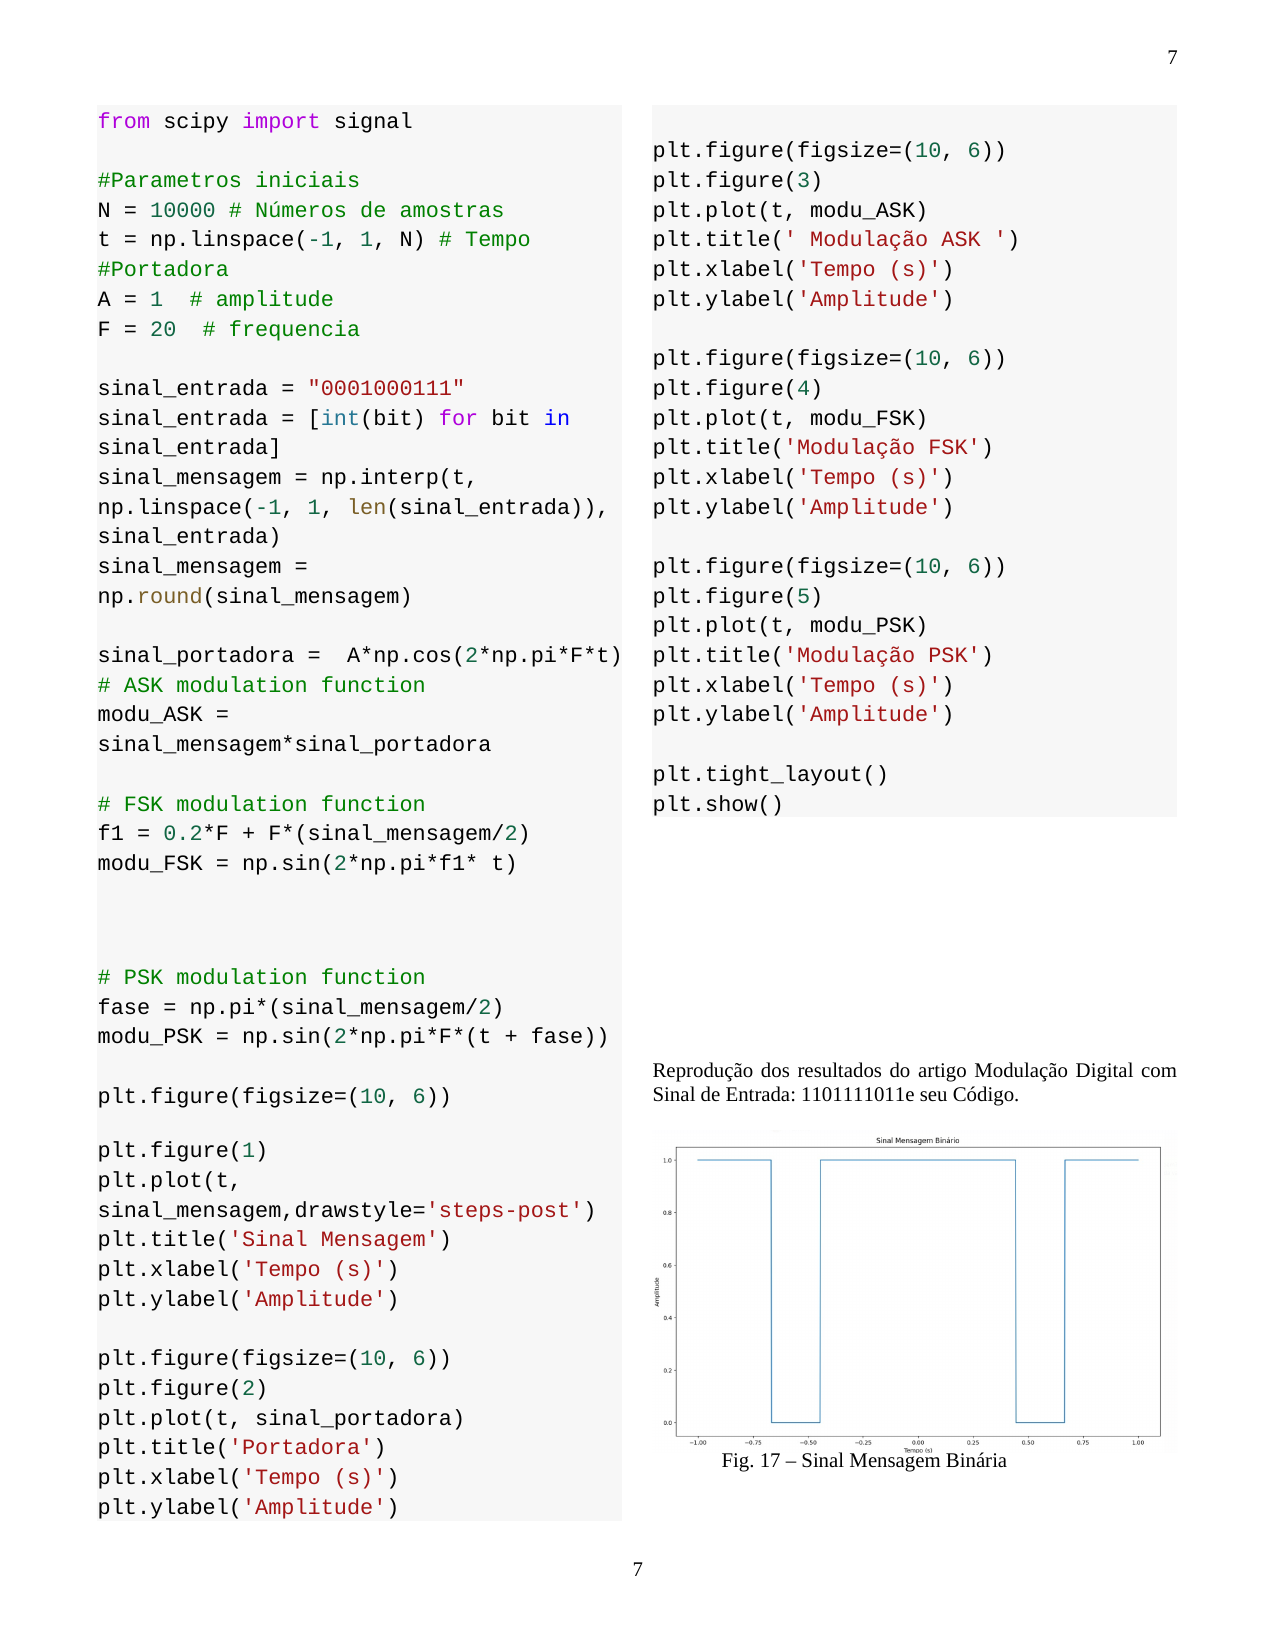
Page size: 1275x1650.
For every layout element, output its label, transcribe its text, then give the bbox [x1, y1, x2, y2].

text plt.plot(t, modu_PSK) [652, 610, 1177, 639]
text plt.figure(figsize=(10, 6)) [652, 135, 1177, 164]
text plt.xlabel('Tempo (s)') [652, 669, 1177, 699]
text sinal_entrada = [int(bit) for bit in sinal_entrada] [97, 402, 622, 461]
text sinal_mensagem = np.round(sinal_mensagem) [97, 550, 622, 610]
text plt.ylabel('Amplitude') [97, 1283, 622, 1313]
text plt.title('Modulação FSK') [652, 432, 1177, 461]
text #Parametros iniciais [97, 164, 622, 194]
text plt.show() [652, 788, 1177, 817]
text # PSK modulation function [97, 961, 622, 991]
text plt.xlabel('Tempo (s)') [97, 1461, 622, 1491]
text plt.figure(figsize=(10, 6)) [97, 1342, 622, 1372]
text modu_ASK = sinal_mensagem*sinal_portadora [97, 699, 622, 758]
text plt.title(' Modulação ASK ') [652, 224, 1177, 253]
text plt.title('Portadora') [97, 1432, 622, 1461]
text N = 10000 # Números de amostras [97, 194, 622, 224]
text modu_PSK = np.sin(2*np.pi*F*(t + fase)) [97, 1021, 622, 1050]
text Reprodução dos resultados do artigo Modulação Digital com Sinal de Entrada: 1101111011e seu Código. [652, 1058, 1177, 1106]
text plt.plot(t, sinal_mensagem,drawstyle='steps-post') [97, 1164, 622, 1224]
text plt.xlabel('Tempo (s)') [97, 1253, 622, 1283]
text plt.title('Modulação PSK') [652, 639, 1177, 669]
text plt.ylabel('Amplitude') [652, 699, 1177, 728]
text plt.figure(5) [652, 580, 1177, 610]
text plt.figure(figsize=(10, 6)) [652, 342, 1177, 372]
text F = 20 # frequencia [97, 313, 622, 342]
text plt.xlabel('Tempo (s)') [652, 461, 1177, 491]
text plt.figure(3) [652, 164, 1177, 194]
text modu_FSK = np.sin(2*np.pi*f1* t) [97, 847, 622, 877]
text plt.figure(1) [97, 1135, 622, 1164]
text #Portadora [97, 253, 622, 283]
text plt.ylabel('Amplitude') [652, 491, 1177, 521]
picture [652, 1130, 1178, 1453]
text plt.tight_layout() [652, 758, 1177, 788]
text t = np.linspace(-1, 1, N) # Tempo [97, 224, 622, 253]
text plt.xlabel('Tempo (s)') [652, 253, 1177, 283]
text plt.figure(4) [652, 372, 1177, 402]
text sinal_portadora = A*np.cos(2*np.pi*F*t) [97, 639, 622, 669]
text from scipy import signal [97, 105, 622, 135]
text plt.plot(t, modu_FSK) [652, 402, 1177, 432]
text plt.plot(t, sinal_portadora) [97, 1402, 622, 1432]
text # ASK modulation function [97, 669, 622, 699]
text f1 = 0.2*F + F*(sinal_mensagem/2) [97, 817, 622, 847]
text plt.title('Sinal Mensagem') [97, 1224, 622, 1253]
text sinal_entrada = "0001000111" [97, 372, 622, 402]
text A = 1 # amplitude [97, 283, 622, 313]
text # FSK modulation function [97, 788, 622, 817]
text fase = np.pi*(sinal_mensagem/2) [97, 991, 622, 1021]
text plt.figure(2) [97, 1372, 622, 1402]
text plt.ylabel('Amplitude') [652, 283, 1177, 313]
text plt.figure(figsize=(10, 6)) [97, 1050, 622, 1110]
text sinal_mensagem = np.interp(t, np.linspace(-1, 1, len(sinal_entrada)), sinal_entrada) [97, 461, 622, 550]
text plt.ylabel('Amplitude') [97, 1491, 622, 1521]
text plt.plot(t, modu_ASK) [652, 194, 1177, 224]
text plt.figure(figsize=(10, 6)) [652, 550, 1177, 580]
